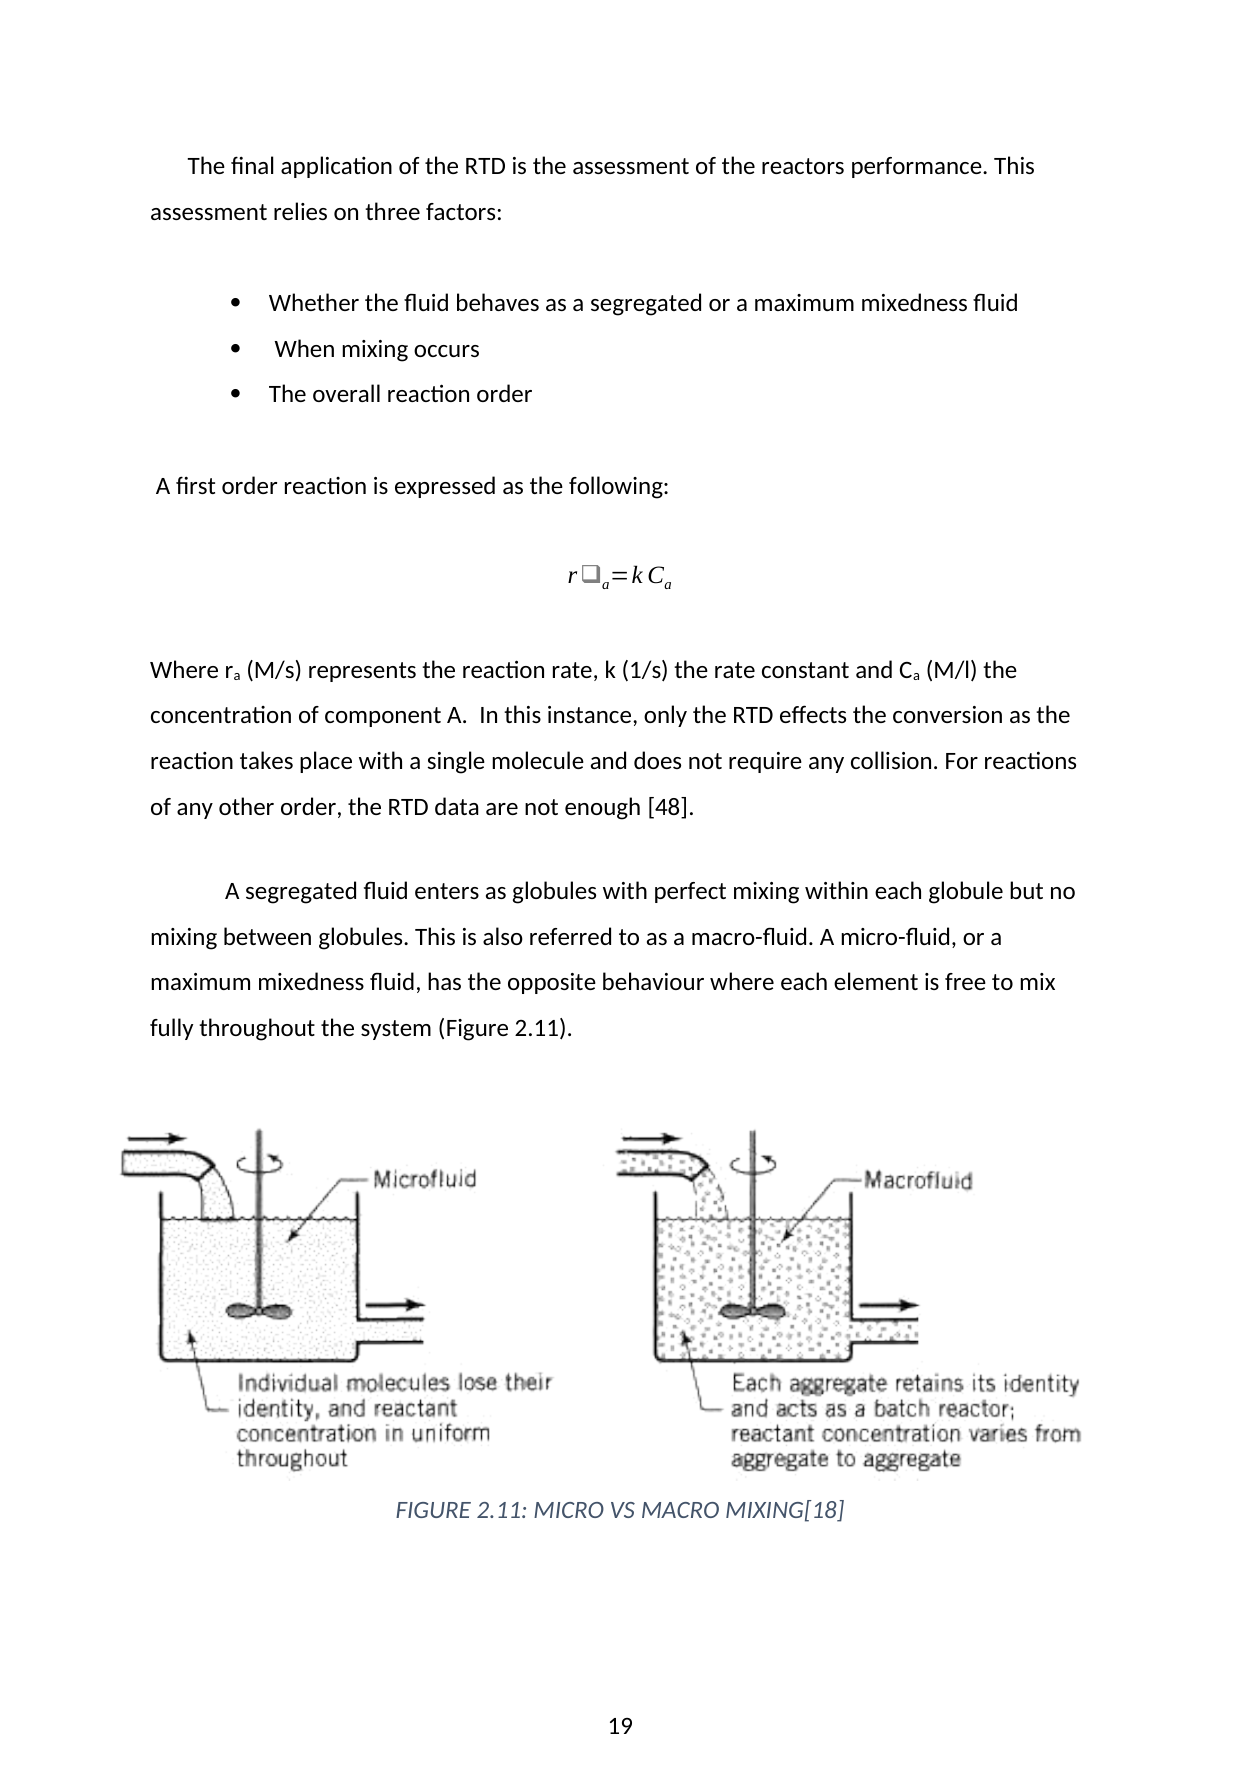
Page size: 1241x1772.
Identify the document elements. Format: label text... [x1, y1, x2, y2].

list The overall reaction order [231, 379, 1090, 409]
list Whether the fluid behaves as a segregated or a maximum mixedness fluid [231, 287, 1090, 318]
list When mixing occurs [231, 333, 1090, 363]
text A first order reaction is expressed as the following: [150, 470, 1090, 501]
picture [115, 1088, 1091, 1481]
text The final application of the RTD is the assessment of the reactors performance. This assessment relies on three factors: [150, 150, 1090, 226]
text Where ra (M/s) represents the reaction rate, k (1/s) the rate constant and Ca (M/l) the concentration of component A. In this instance, only the RTD effects the conversion as the reaction takes place with a single molecule and does not require any collision. For reactions of any other order, the RTD data are not enough [48]. [150, 654, 1090, 822]
